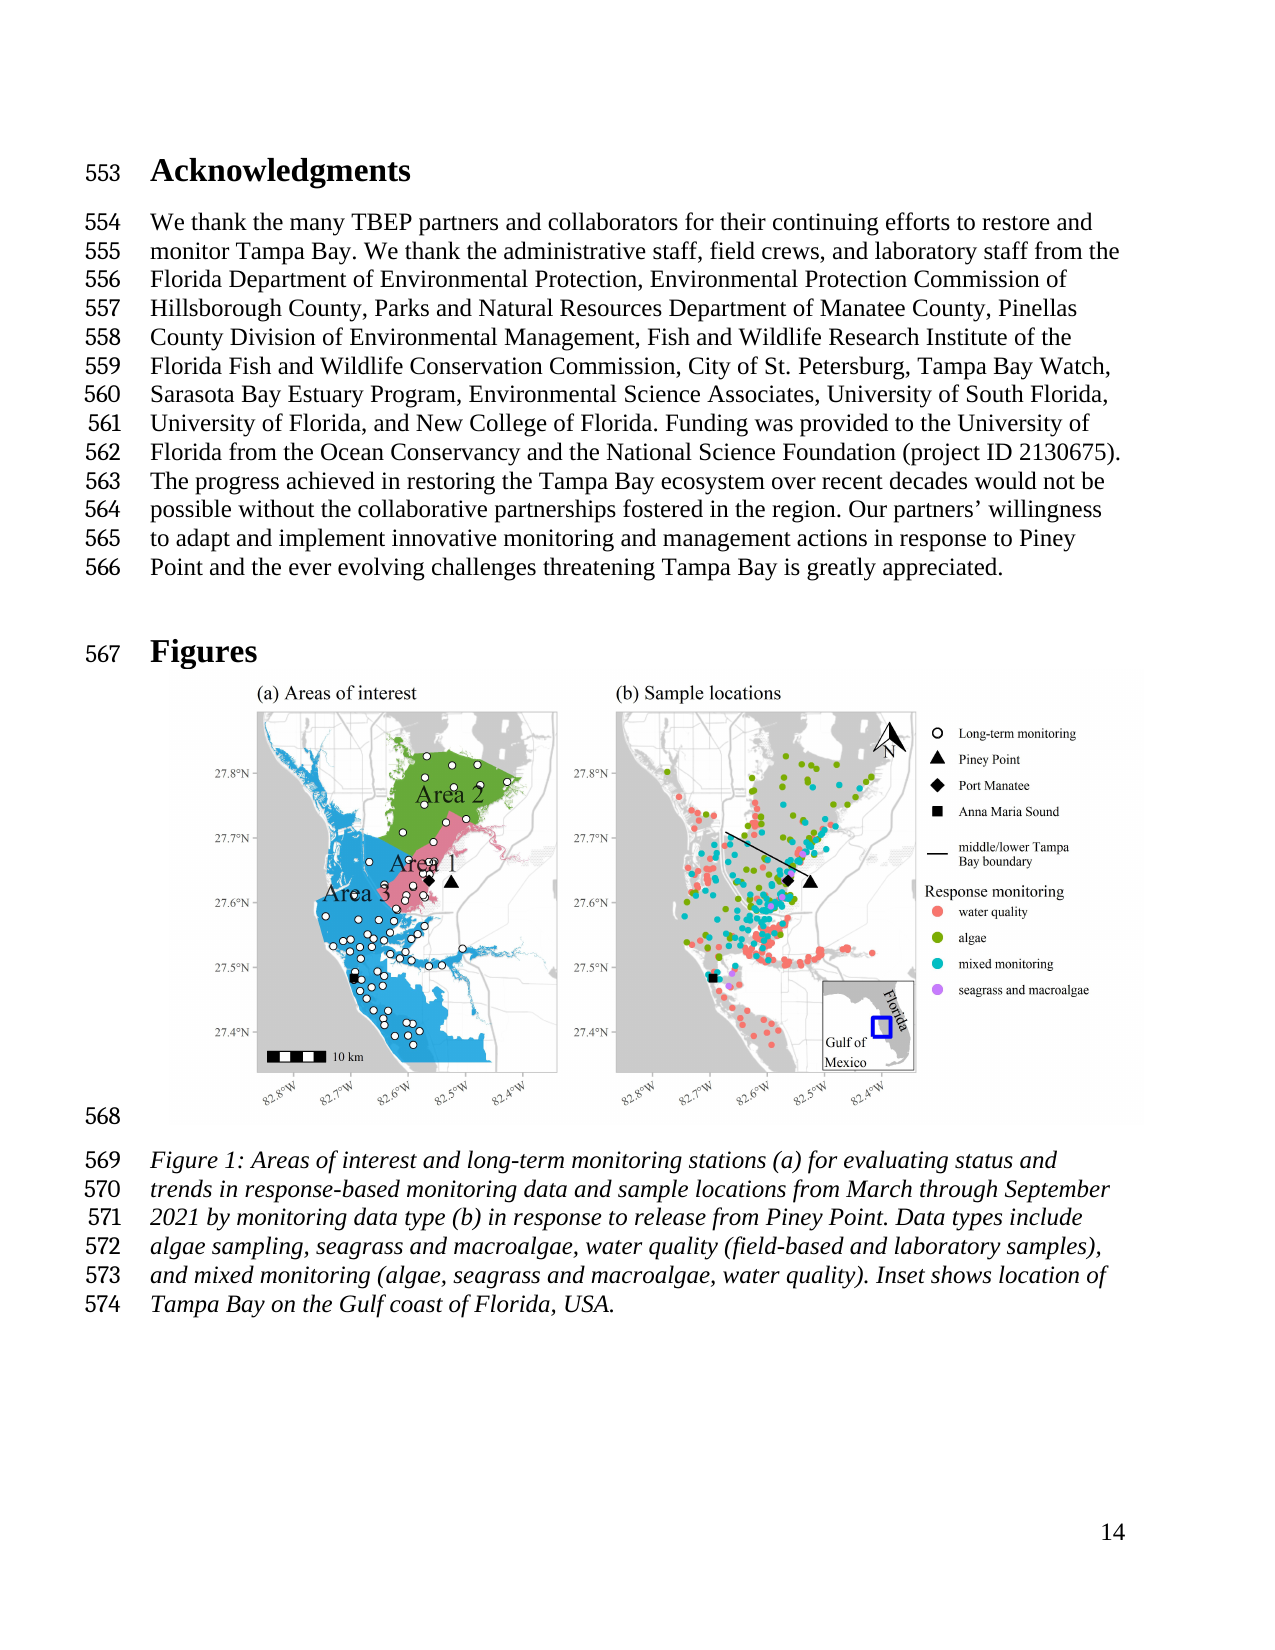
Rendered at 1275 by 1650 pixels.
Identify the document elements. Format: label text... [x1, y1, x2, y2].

text We thank the many TBEP partners and collaborators for their continuing efforts to restore and monitor Tampa Bay. We thank the administrative staff, field crews, and laboratory staff from the Florida Department of Environmental Protection, Environmental Protection Commission of Hillsborough County, Parks and Natural Resources Department of Manatee County, Pinellas County Division of Environmental Management, Fish and Wildlife Research Institute of the Florida Fish and Wildlife Conservation Commission, City of St. Petersburg, Tampa Bay Watch, Sarasota Bay Estuary Program, Environmental Science Associates, University of South Florida, University of Florida, and New College of Florida. Funding was provided to the University of Florida from the Ocean Conservancy and the National Science Foundation (project ID 2130675). The progress achieved in restoring the Tampa Bay ecosystem over recent decades would not be possible without the collaborative partnerships fostered in the region. Our partners’ willingness to adapt and implement innovative monitoring and management actions in response to Piney Point and the ever evolving challenges threatening Tampa Bay is greatly appreciated. [150, 207, 1125, 581]
text Figure 1: Areas of interest and long-term monitoring stations (a) for evaluating status and trends in response-based monitoring data and sample locations from March through September 2021 by monitoring data type (b) in response to release from Piney Point. Data types include algae sampling, seagrass and macroalgae, water quality (field-based and laboratory samples), and mixed monitoring (algae, seagrass and macroalgae, water quality). Inset shows location of Tampa Bay on the Gulf coast of Florida, USA. [150, 1145, 1125, 1317]
subtitle Figures [150, 631, 1125, 669]
subtitle Acknowledgments [150, 150, 1125, 188]
picture [168, 669, 1144, 1125]
